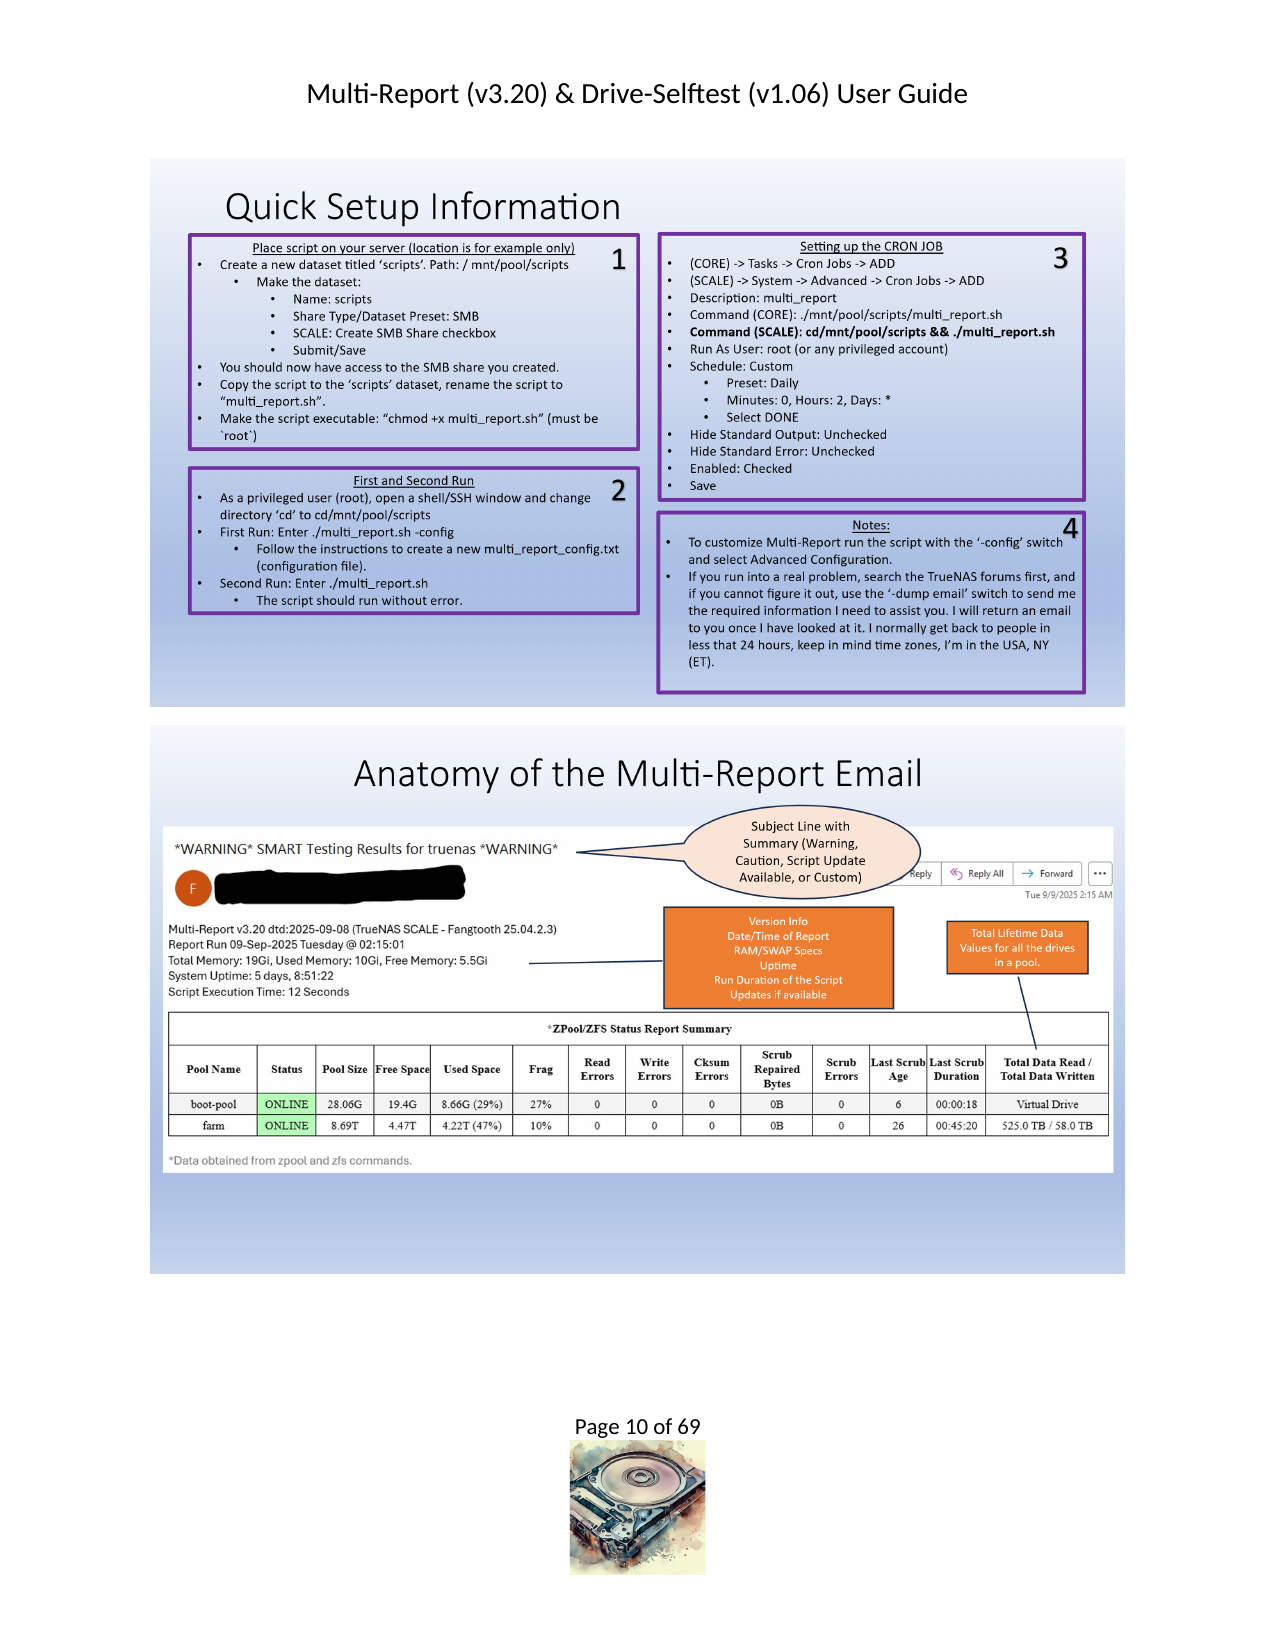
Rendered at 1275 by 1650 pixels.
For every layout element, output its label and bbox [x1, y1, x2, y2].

picture [150, 158, 1125, 707]
picture [150, 725, 1125, 1274]
picture [517, 1440, 758, 1575]
